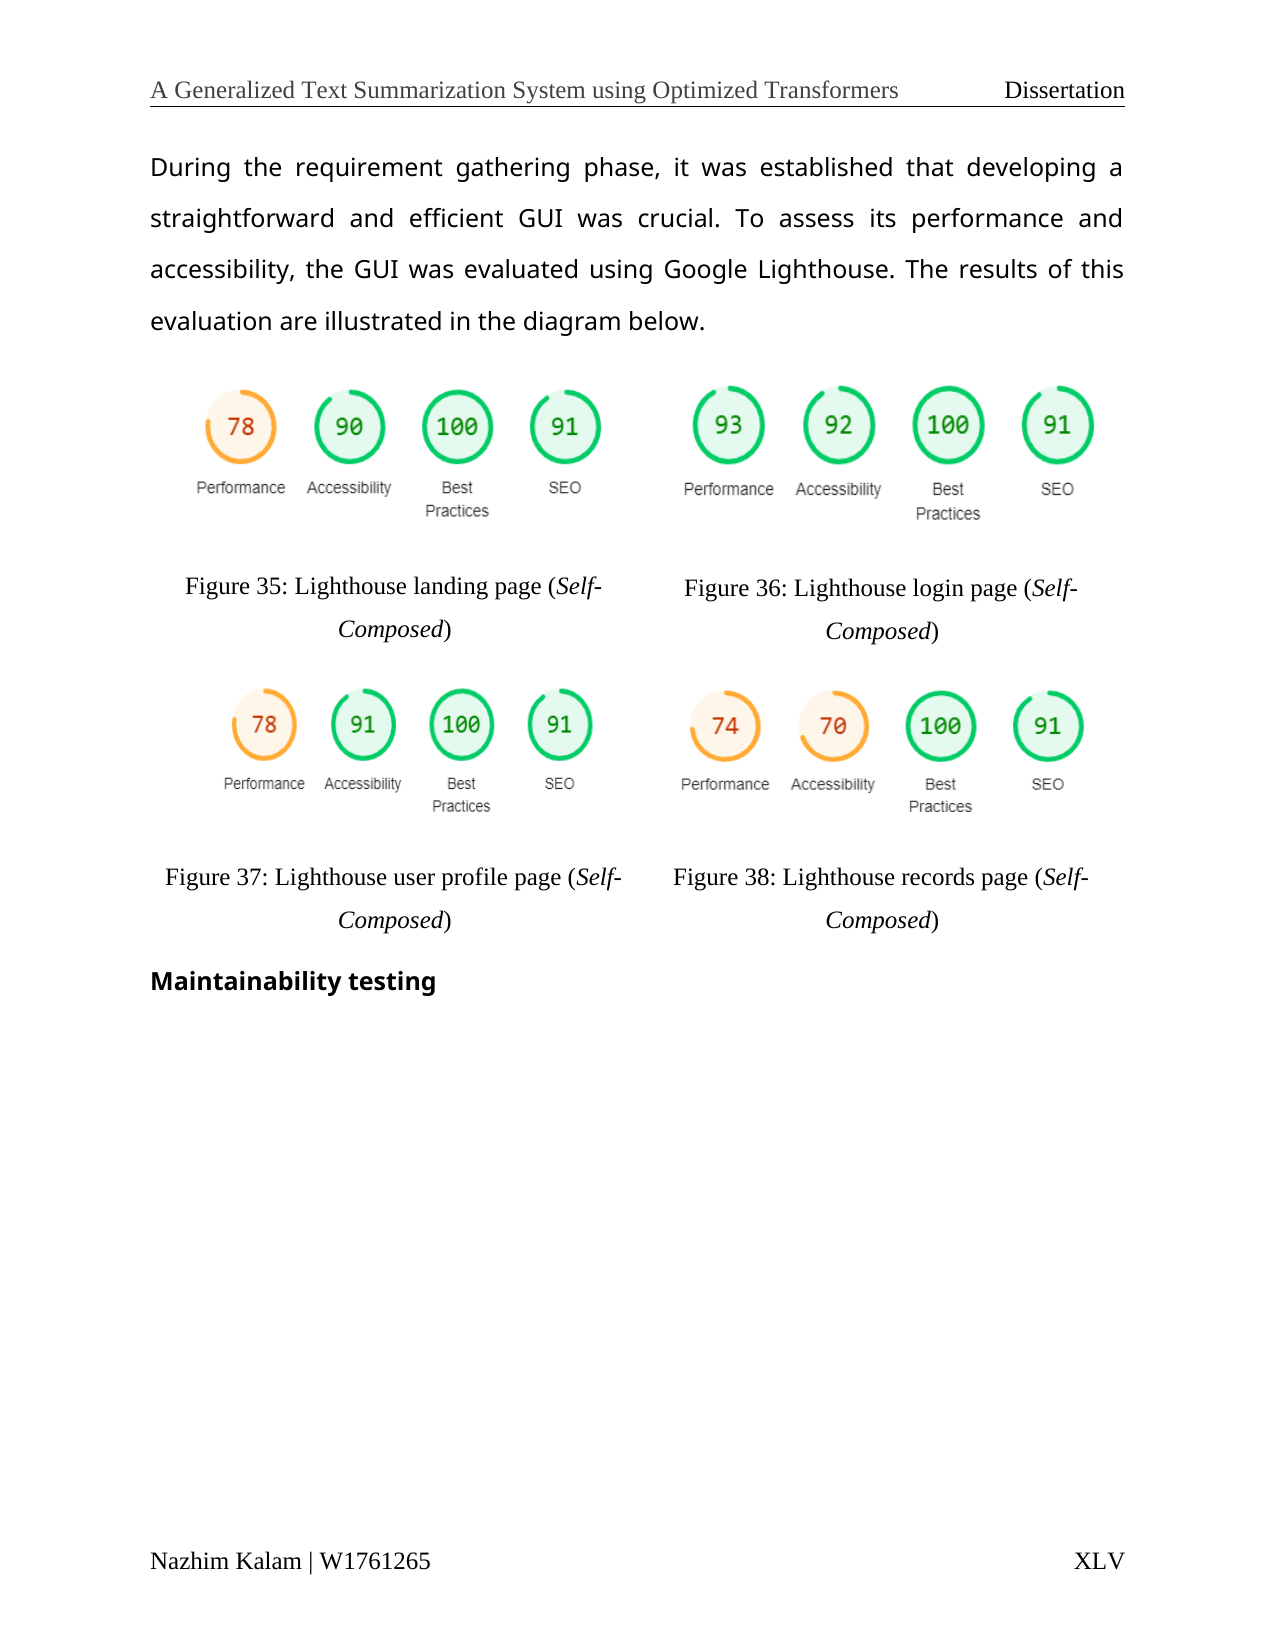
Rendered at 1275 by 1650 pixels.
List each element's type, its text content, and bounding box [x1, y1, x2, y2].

picture [161, 370, 630, 541]
picture [650, 674, 1116, 832]
picture [161, 674, 628, 832]
picture [650, 370, 1110, 543]
text Maintainability testing [150, 964, 1125, 998]
text During the requirement gathering phase, it was established that developing a straightforward and efficient GUI was crucial. To assess its performance and accessibility, the GUI was evaluated using Google Lighthouse. The results of this evaluation are illustrated in the diagram below. [150, 150, 1125, 337]
